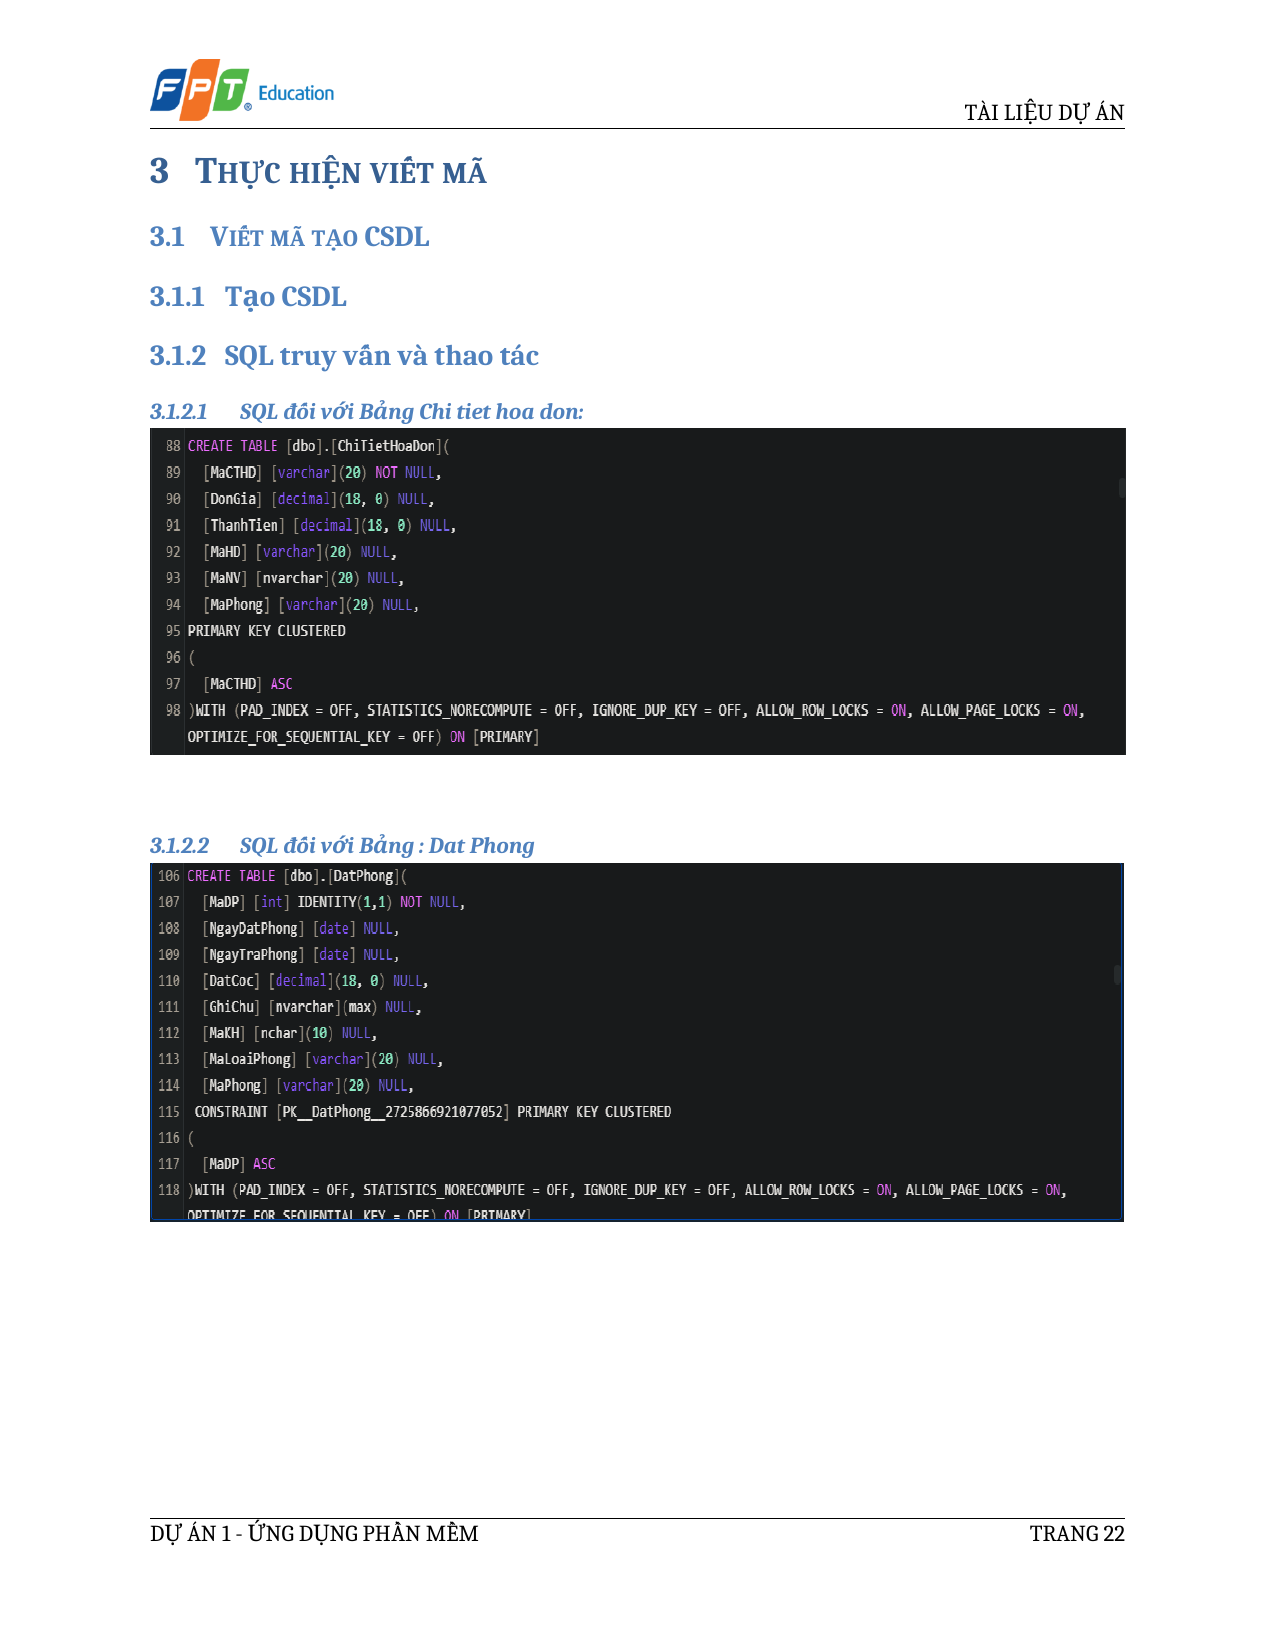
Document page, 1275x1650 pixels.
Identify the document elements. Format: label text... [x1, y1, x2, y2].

subtitle SQL truy vấn và thao tác [150, 339, 1125, 373]
picture [150, 863, 1124, 1222]
subtitle Thực hiện viết mã [150, 150, 1125, 193]
picture [150, 428, 1126, 755]
subtitle SQL đối với Bảng Chi tiet hoa don: [150, 398, 1125, 425]
subtitle Tạo CSDL [150, 280, 1125, 313]
picture [150, 59, 336, 121]
subtitle Viết mã tạo CSDL [150, 220, 1125, 254]
subtitle SQL đối với Bảng : Dat Phong [150, 833, 1125, 859]
